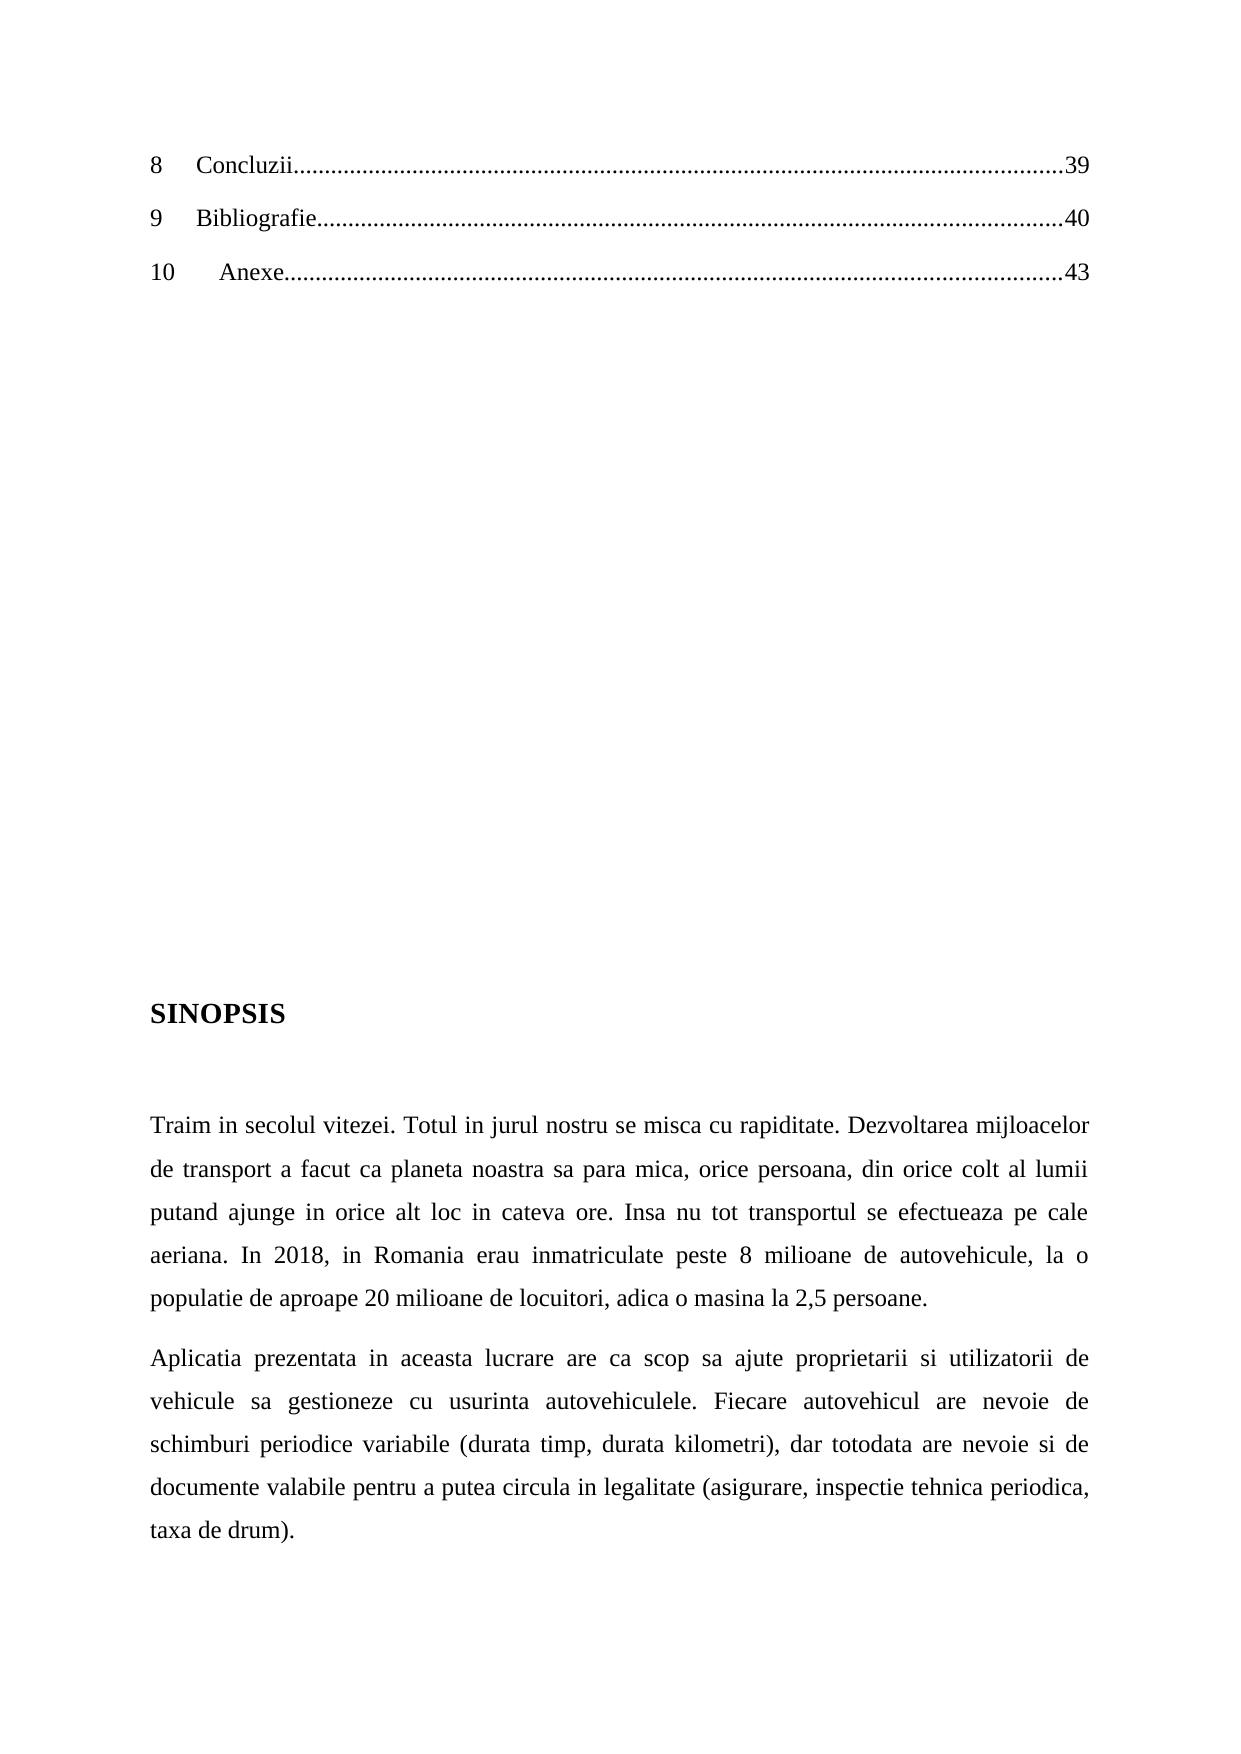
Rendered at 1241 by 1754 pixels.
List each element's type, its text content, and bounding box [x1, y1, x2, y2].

subtitle Sinopsis [150, 996, 1090, 1030]
text Traim in secolul vitezei. Totul in jurul nostru se misca cu rapiditate. Dezvoltarea mijloacelor de transport a facut ca planeta noastra sa para mica, orice persoana, din orice colt al lumii putand ajunge in orice alt loc in cateva ore. Insa nu tot transportul se efectueaza pe cale aeriana. In 2018, in Romania erau inmatriculate peste 8 milioane de autovehicule, la o populatie de aproape 20 milioane de locuitori, adica o masina la 2,5 persoane. [150, 1111, 1090, 1312]
text Aplicatia prezentata in aceasta lucrare are ca scop sa ajute proprietarii si utilizatorii de vehicule sa gestioneze cu usurinta autovehiculele. Fiecare autovehicul are nevoie de schimburi periodice variabile (durata timp, durata kilometri), dar totodata are nevoie si de documente valabile pentru a putea circula in legalitate (asigurare, inspectie tehnica periodica, taxa de drum). [150, 1343, 1090, 1544]
